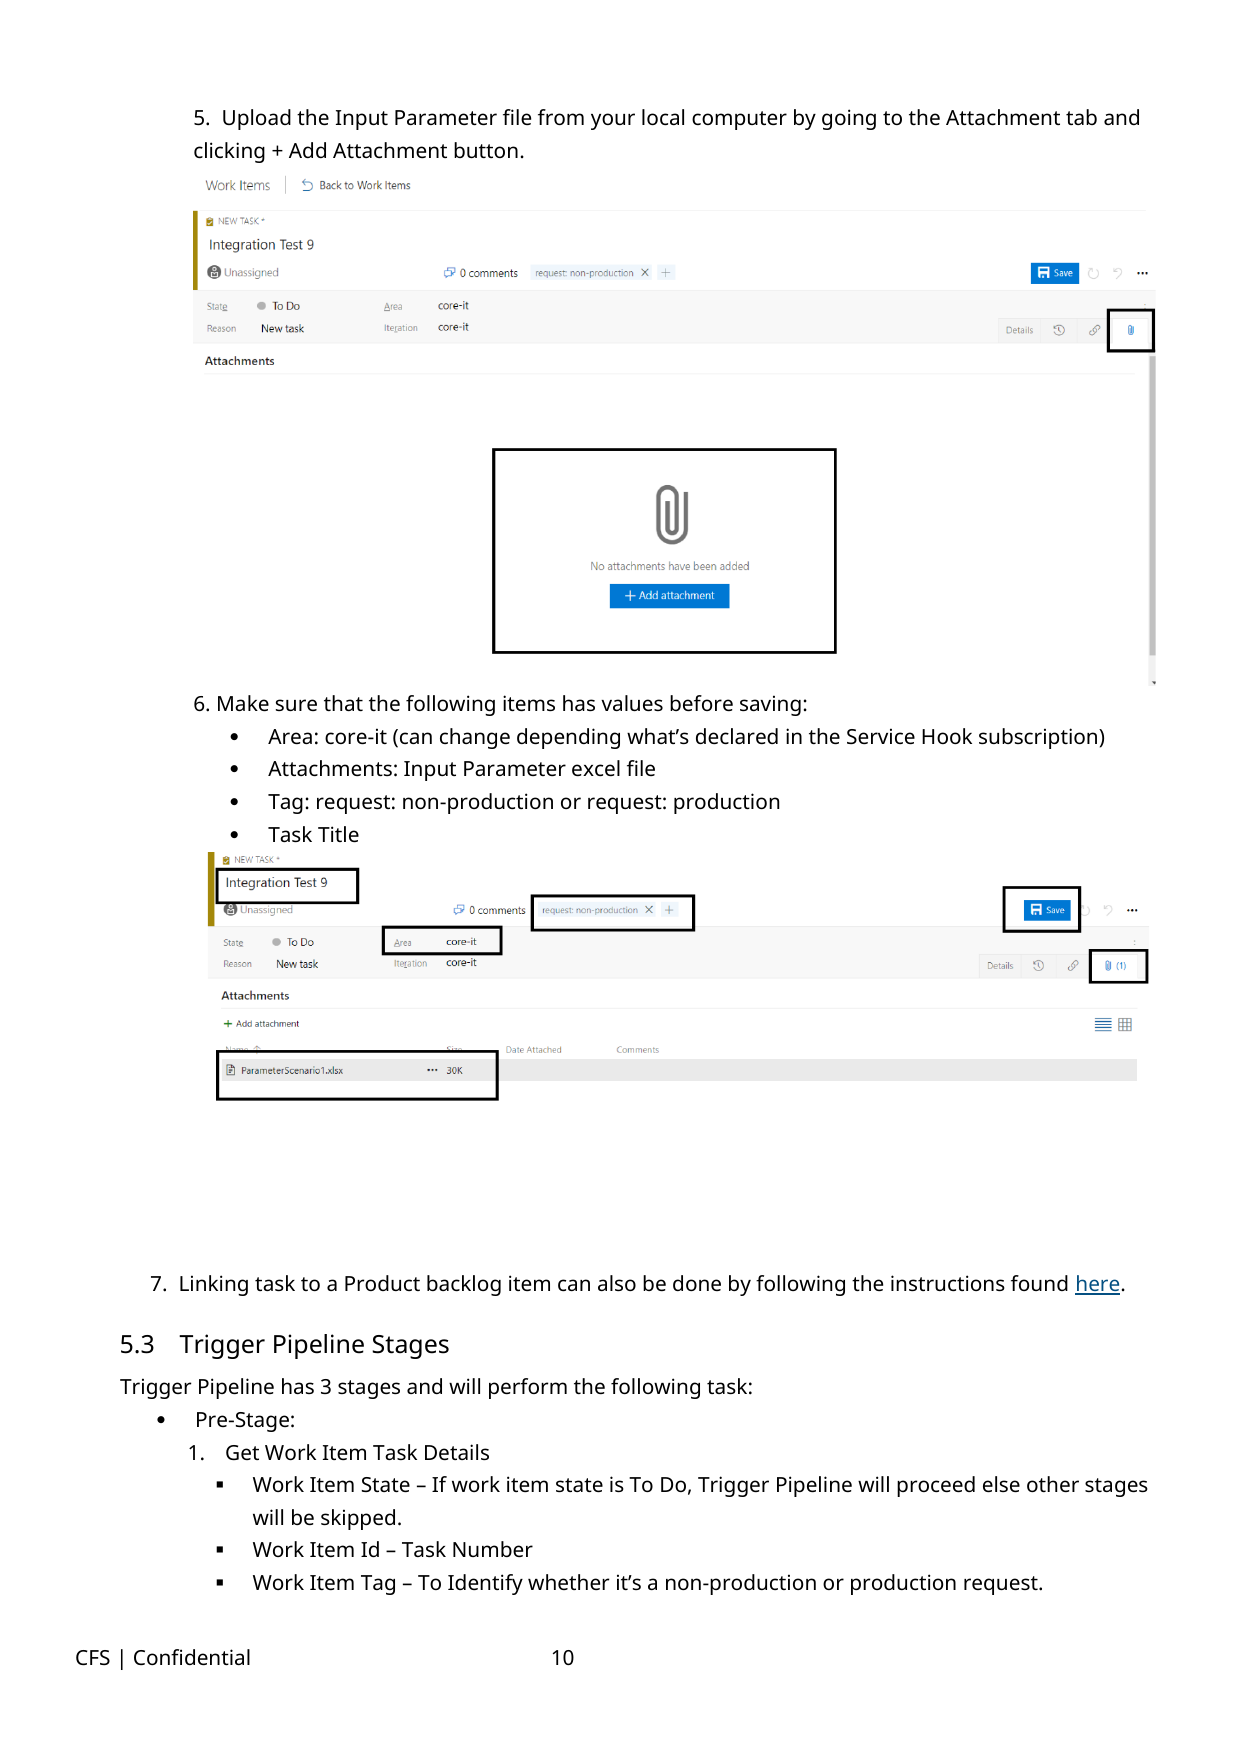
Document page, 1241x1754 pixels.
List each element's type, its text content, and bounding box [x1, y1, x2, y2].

picture [193, 168, 1156, 686]
list Work Item Id – Task Number [215, 1535, 1165, 1564]
subtitle Trigger Pipeline Stages [119, 1327, 1165, 1361]
list Work Item State – If work item state is To Do, Trigger Pipeline will proceed else other stages will be skipped. [215, 1470, 1165, 1531]
list Pre-Stage: [157, 1405, 1165, 1433]
text 7. Linking task to a Product backlog item can also be done by following the instructions found here. [75, 1269, 1165, 1298]
list Work Item Tag – To Identify whether it’s a non-production or production request. [215, 1568, 1165, 1596]
picture [207, 852, 1150, 1266]
list Tag: request: non-production or request: production [231, 787, 1165, 816]
list Attachments: Input Parameter excel file [231, 754, 1165, 783]
list Area: core-it (can change depending what’s declared in the Service Hook subscription) [231, 722, 1165, 750]
text Trigger Pipeline has 3 stages and will perform the following task: [120, 1372, 1165, 1401]
list Task Title [231, 820, 1165, 848]
text 6. Make sure that the following items has values before saving: [193, 689, 1165, 718]
list Get Work Item Task Details [187, 1438, 1165, 1466]
